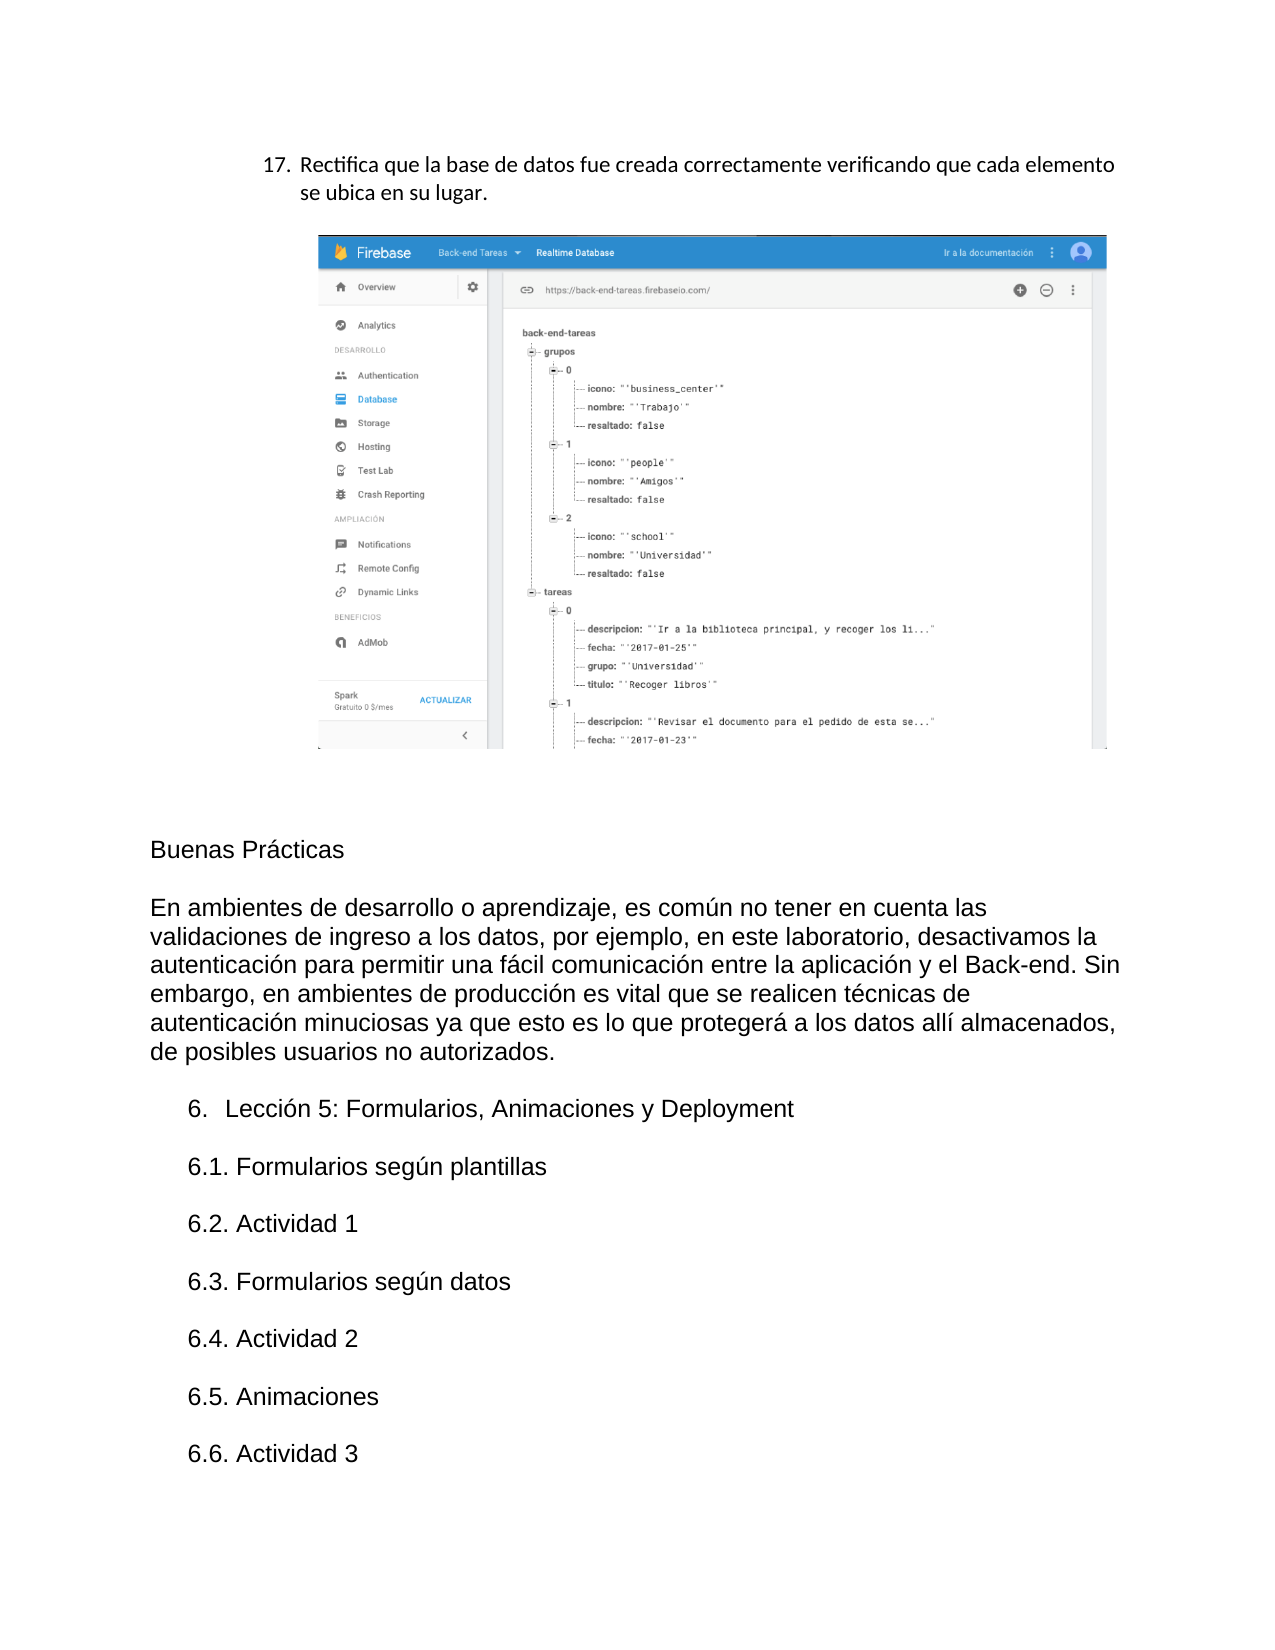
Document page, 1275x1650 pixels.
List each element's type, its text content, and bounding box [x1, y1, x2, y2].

text 6.2. Actividad 1 [150, 1209, 1125, 1238]
text 6.4. Actividad 2 [150, 1324, 1125, 1353]
text Buenas Prácticas [150, 835, 1125, 864]
picture [318, 235, 1107, 749]
text 6.5. Animaciones [150, 1381, 1125, 1410]
text 6.3. Formularios según datos [150, 1266, 1125, 1295]
list Lección 5: Formularios, Animaciones y Deployment [187, 1094, 1125, 1123]
text En ambientes de desarrollo o aprendizaje, es común no tener en cuenta las validaciones de ingreso a los datos, por ejemplo, en este laboratorio, desactivamos la autenticación para permitir una fácil comunicación entre la aplicación y el Back-end. Sin embargo, en ambientes de producción es vital que se realicen técnicas de autenticación minuciosas ya que esto es lo que protegerá a los datos allí almacenados, de posibles usuarios no autorizados. [150, 893, 1125, 1065]
text 6.1. Formularios según plantillas [150, 1151, 1125, 1180]
list Rectifica que la base de datos fue creada correctamente verificando que cada elemento se ubica en su lugar. [262, 150, 1125, 206]
text 6.6. Actividad 3 [150, 1439, 1125, 1468]
